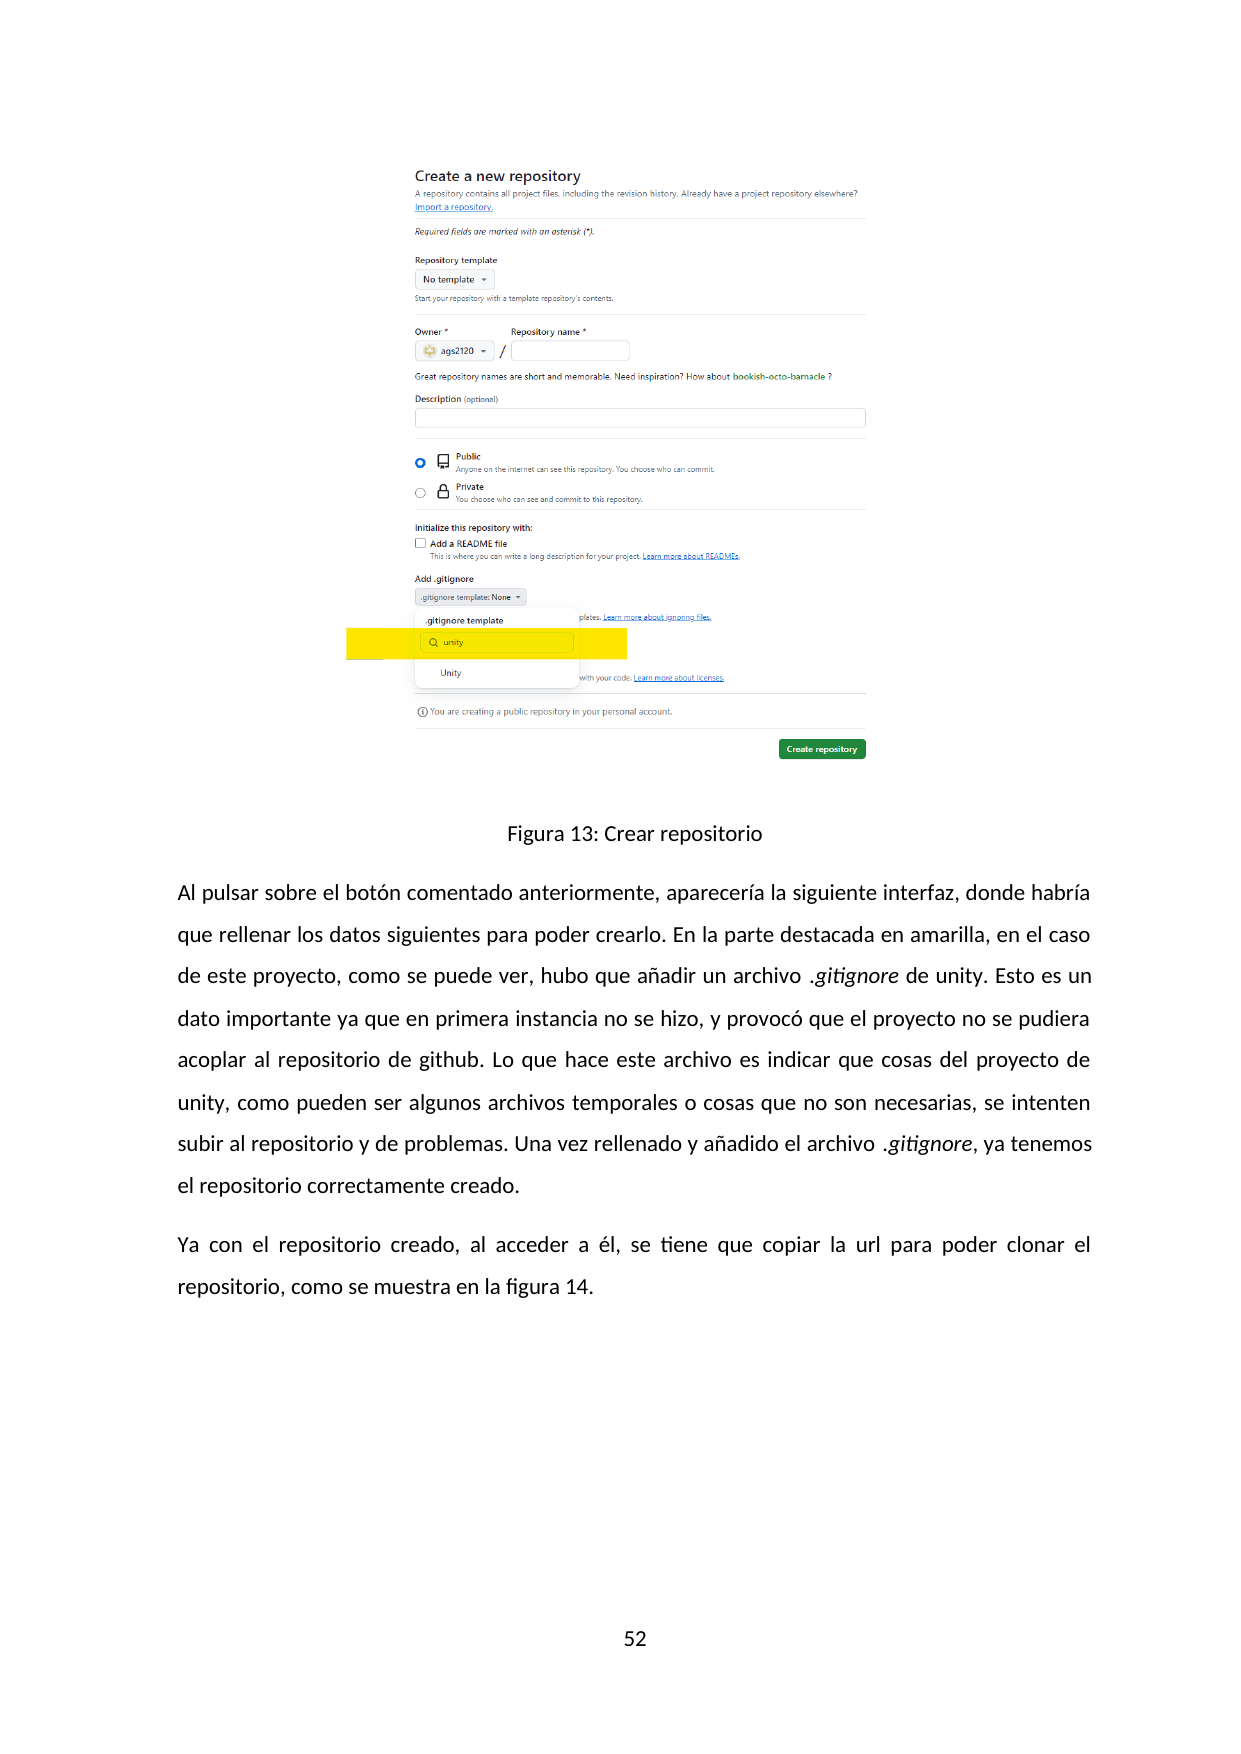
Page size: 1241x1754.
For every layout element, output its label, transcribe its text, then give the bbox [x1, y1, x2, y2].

picture [345, 147, 925, 789]
text Al pulsar sobre el botón comentado anteriormente, aparecería la siguiente interfaz, donde habría que rellenar los datos siguientes para poder crearlo. En la parte destacada en amarilla, en el caso de este proyecto, como se puede ver, hubo que añadir un archivo .gitignore de unity. Esto es un dato importante ya que en primera instancia no se hizo, y provocó que el proyecto no se pudiera acoplar al repositorio de github. Lo que hace este archivo es indicar que cosas del proyecto de unity, como pueden ser algunos archivos temporales o cosas que no son necesarias, se intenten subir al repositorio y de problemas. Una vez rellenado y añadido el archivo .gitignore, ya tenemos el repositorio correctamente creado. [177, 878, 1092, 1199]
text Figura 13: Crear repositorio [177, 819, 1092, 847]
text Ya con el repositorio creado, al acceder a él, se tiene que copiar la url para poder clonar el repositorio, como se muestra en la figura 14. [177, 1230, 1092, 1300]
